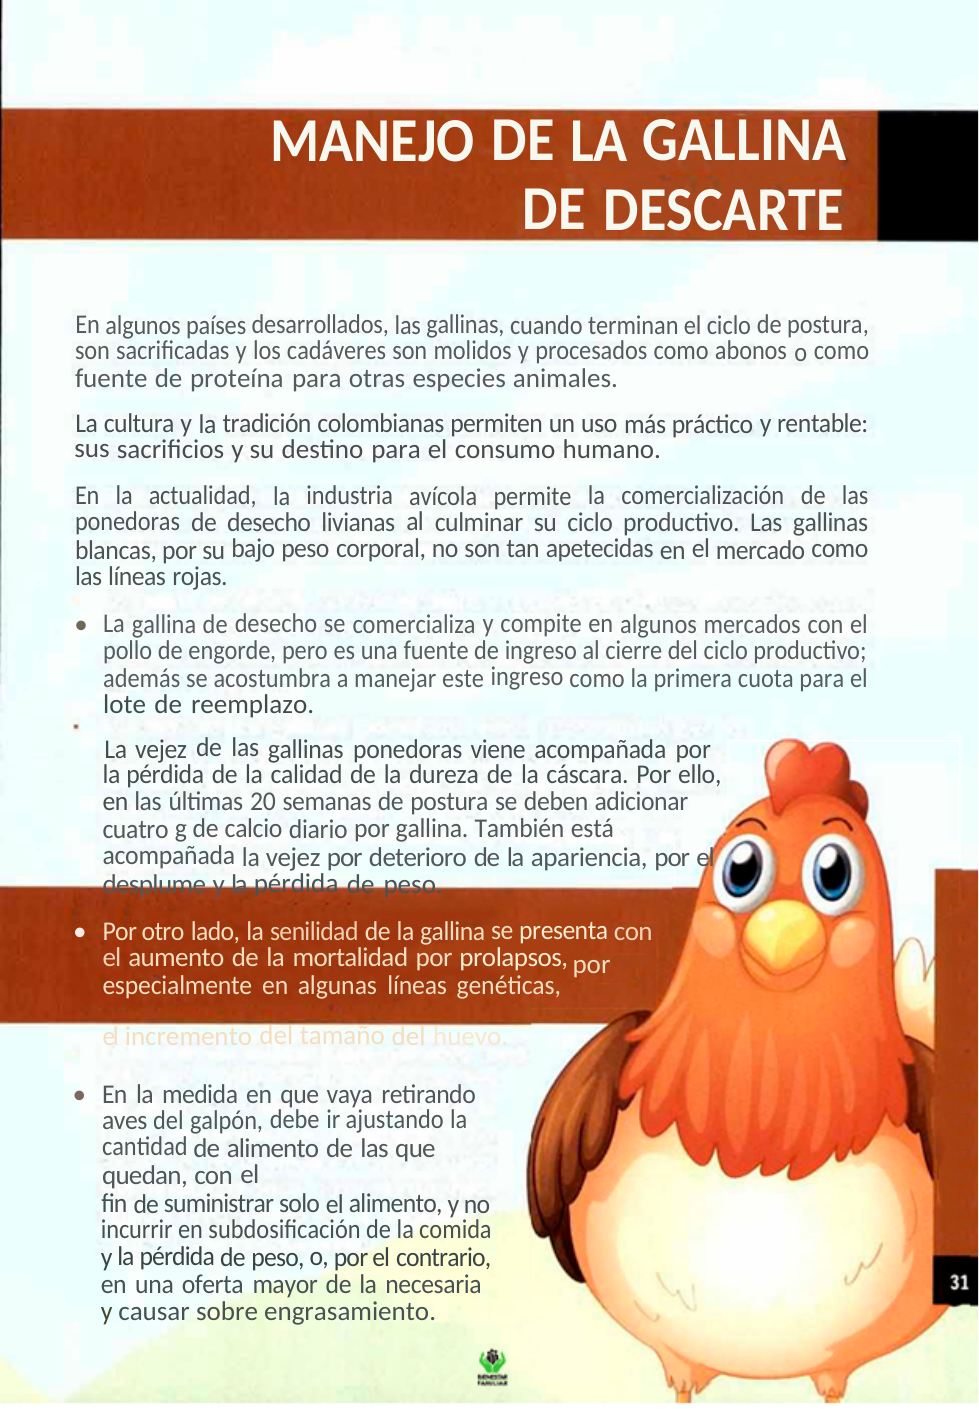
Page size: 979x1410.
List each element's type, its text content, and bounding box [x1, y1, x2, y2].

text MANEJO DE LA GALLINA [56, 110, 846, 175]
text La cultura y la tradición colombianas permiten un uso más práctico y rentable: sus sacrificios y su destino para el consumo humano. [74, 412, 869, 466]
text fin de suministrar solo el alimento, y no incurrir en subdosificación de la comida y la pérdida de peso, o, por el contrario, en una oferta mayor de la necesaria y causar sobre engrasamiento. [101, 1191, 499, 1327]
picture [0, 0, 979, 1408]
text especialmente en algunas líneas genéticas, el incremento del tamaño del huevo. [102, 974, 632, 1052]
text DE DESCARTE [56, 175, 844, 244]
list La gallina de desecho se comercializa y compite en algunos mercados con el pollo de engorde, pero es una fuente de ingreso al cierre del ciclo productivo; además se acostumbra a manejar este ingreso como la primera cuota para el lote de reemplazo. [74, 612, 868, 721]
list Por otro lado, la senilidad de la gallina se presenta con el aumento de la mortalidad por prolapsos, [73, 918, 654, 973]
text La vejez de las gallinas ponedoras viene acompañada por la pérdida de la calidad de la dureza de la cáscara. Por ello, en las últimas 20 semanas de postura se deben adicionar cuatro g de calcio diario por gallina. También está acompañada la vejez por deterioro de la apariencia, por el desplume y la pérdida de peso. [102, 736, 735, 901]
text En la actualidad, la industria avícola permite la comercialización de las ponedoras de desecho livianas al culminar su ciclo productivo. Las gallinas blancas, por su bajo peso corporal, no son tan apetecidas en el mercado como las líneas rojas. [75, 483, 868, 593]
text En algunos países desarrollados, las gallinas, cuando terminan el ciclo de postura, son sacrificadas y los cadáveres son molidos y procesados como abonos o como fuente de proteína para otras especies animales. [75, 313, 869, 394]
list En la medida en que vaya retirando aves del galpón, debe ir ajustando la cantidad de alimento de las que quedan, con el [72, 1082, 525, 1191]
